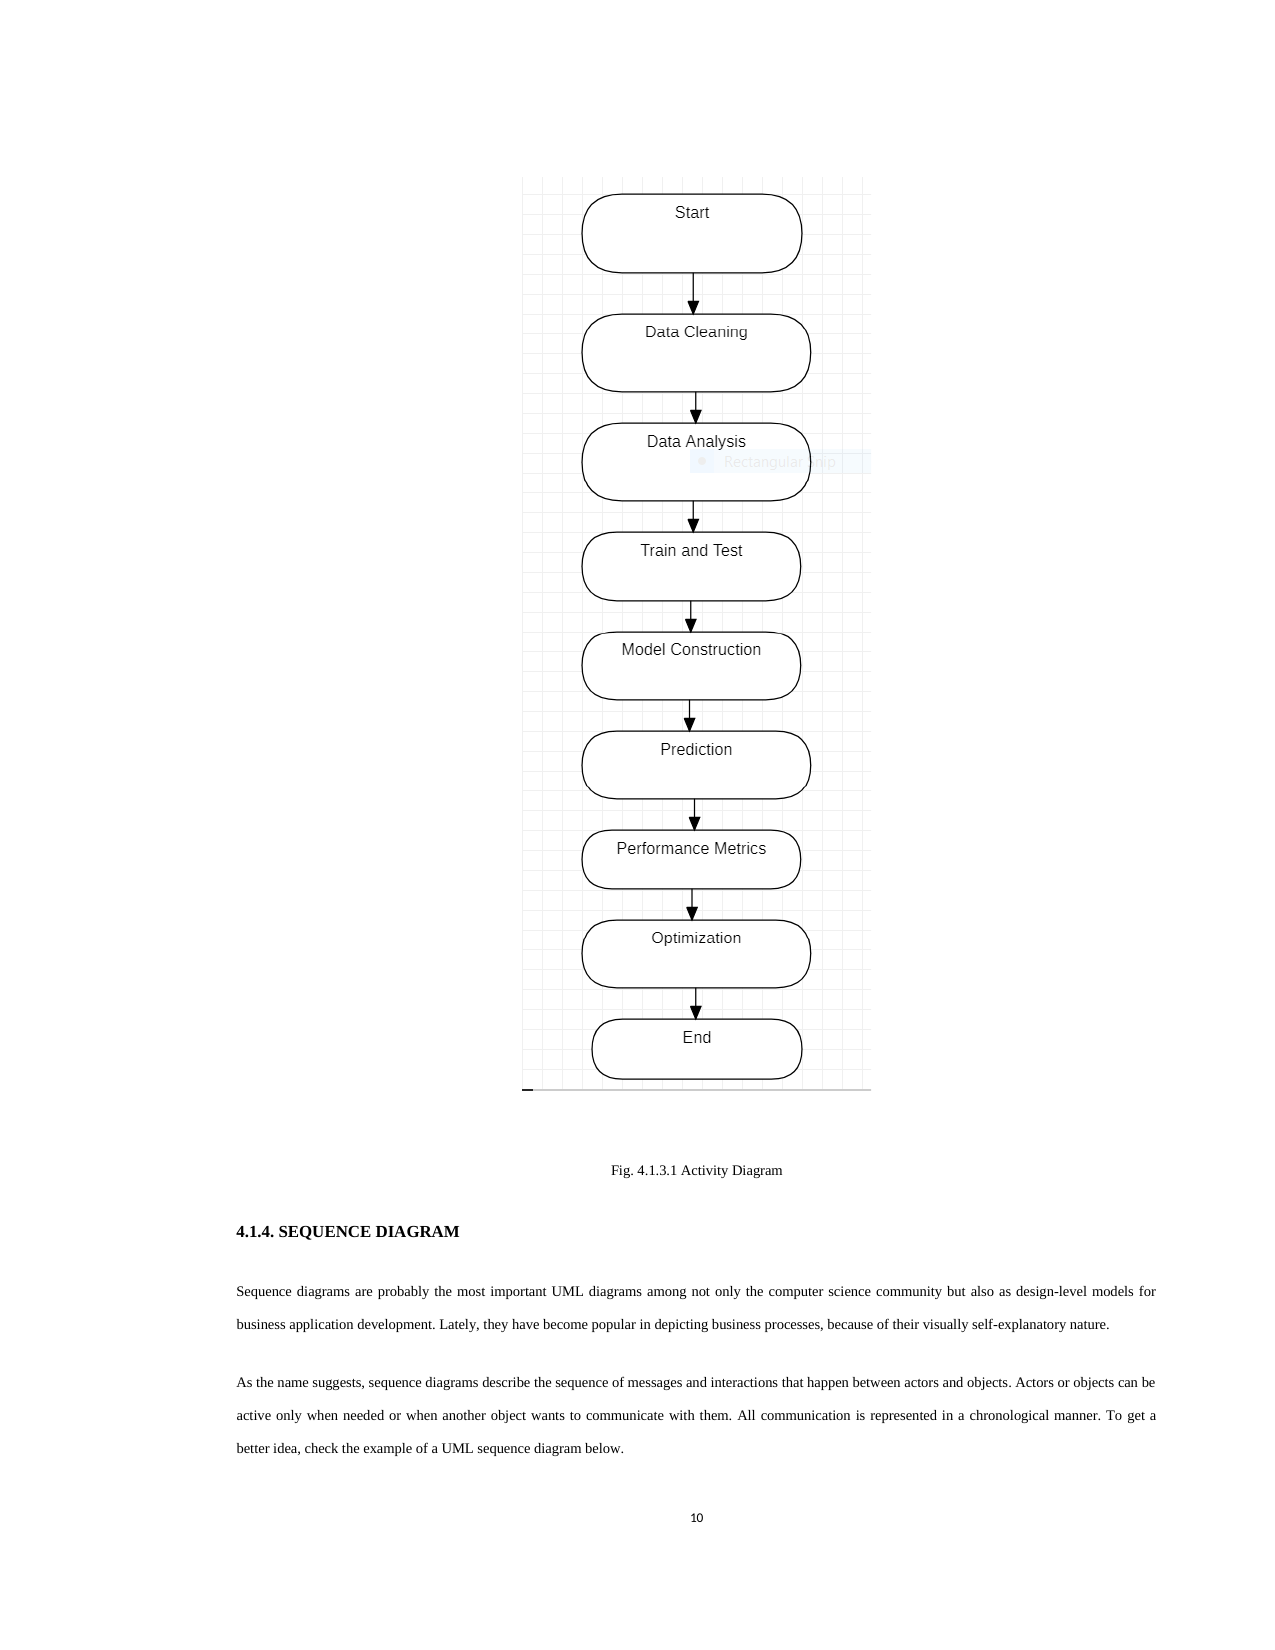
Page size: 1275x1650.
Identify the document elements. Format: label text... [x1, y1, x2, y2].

text As the name suggests, sequence diagrams describe the sequence of messages and interactions that happen between actors and objects. Actors or objects can be active only when needed or when another object wants to communicate with them. All communication is represented in a chronological manner. To get a better idea, check the example of a UML sequence diagram below. [236, 1424, 1157, 1457]
text 4.1.4. SEQUENCE DIAGRAM [236, 1207, 1157, 1241]
picture [522, 177, 872, 1091]
text Fig. 4.1.3.1 Activity Diagram [236, 1149, 1157, 1178]
text Sequence diagrams are probably the most important UML diagrams among not only the computer science community but also as design-level models for business application development. Lately, they have become popular in depicting business processes, because of their visually self-explanatory nature. [236, 1300, 1157, 1333]
